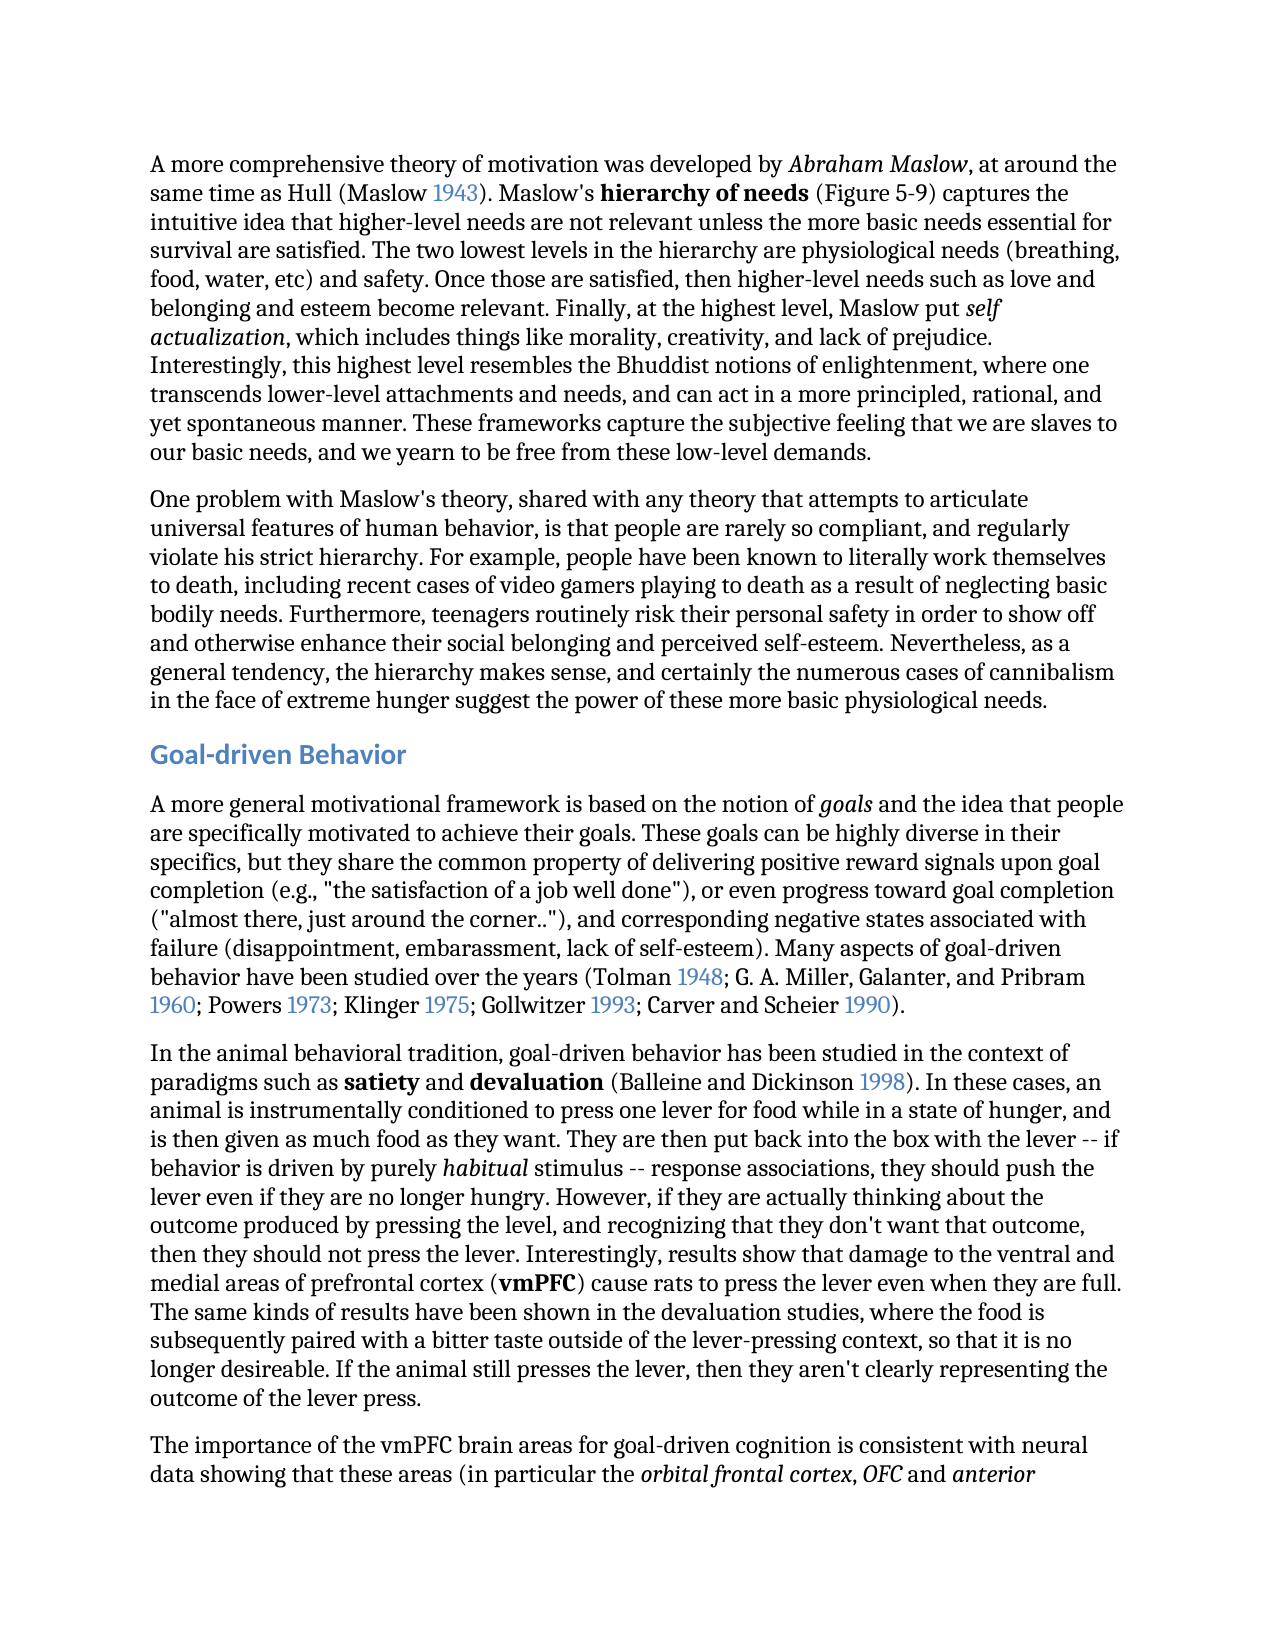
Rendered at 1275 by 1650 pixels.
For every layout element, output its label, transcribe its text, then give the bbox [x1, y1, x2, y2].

text One problem with Maslow's theory, shared with any theory that attempts to articulate universal features of human behavior, is that people are rarely so compliant, and regularly violate his strict hierarchy. For example, people have been known to literally work themselves to death, including recent cases of video gamers playing to death as a result of neglecting basic bodily needs. Furthermore, teenagers routinely risk their personal safety in order to show off and otherwise enhance their social belonging and perceived self-esteem. Nevertheless, as a general tendency, the hierarchy makes sense, and certainly the numerous cases of cannibalism in the face of extreme hunger suggest the power of these more basic physiological needs. [150, 485, 1125, 715]
text In the animal behavioral tradition, goal-driven behavior has been studied in the context of paradigms such as satiety and devaluation (Balleine and Dickinson 1998). In these cases, an animal is instrumentally conditioned to press one lever for food while in a state of hunger, and is then given as much food as they want. They are then put back into the box with the lever -- if behavior is driven by purely habitual stimulus -- response associations, they should push the lever even if they are no longer hungry. However, if they are actually thinking about the outcome produced by pressing the level, and recognizing that they don't want that outcome, then they should not press the lever. Interestingly, results show that damage to the ventral and medial areas of prefrontal cortex (vmPFC) cause rats to press the lever even when they are full. The same kinds of results have been shown in the devaluation studies, where the food is subsequently paired with a bitter taste outside of the lever-pressing context, so that it is no longer desireable. If the animal still presses the lever, then they aren't clearly representing the outcome of the lever press. [150, 1039, 1125, 1413]
text A more general motivational framework is based on the notion of goals and the idea that people are specifically motivated to achieve their goals. These goals can be highly diverse in their specifics, but they share the common property of delivering positive reward signals upon goal completion (e.g., "the satisfaction of a job well done"), or even progress toward goal completion ("almost there, just around the corner.."), and corresponding negative states associated with failure (disappointment, embarassment, lack of self-esteem). Many aspects of goal-driven behavior have been studied over the years (Tolman 1948; G. A. Miller, Galanter, and Pribram 1960; Powers 1973; Klinger 1975; Gollwitzer 1993; Carver and Scheier 1990). [150, 790, 1125, 1020]
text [150, 1431, 1125, 1489]
text A more comprehensive theory of motivation was developed by Abraham Maslow, at around the same time as Hull (Maslow 1943). Maslow's hierarchy of needs (Figure 5-9) captures the intuitive idea that higher-level needs are not relevant unless the more basic needs essential for survival are satisfied. The two lowest levels in the hierarchy are physiological needs (breathing, food, water, etc) and safety. Once those are satisfied, then higher-level needs such as love and belonging and esteem become relevant. Finally, at the highest level, Maslow put self actualization, which includes things like morality, creativity, and lack of prejudice. Interestingly, this highest level resembles the Bhuddist notions of enlightenment, where one transcends lower-level attachments and needs, and can act in a more principled, rational, and yet spontaneous manner. These frameworks capture the subjective feeling that we are slaves to our basic needs, and we yearn to be free from these low-level demands. [150, 150, 1125, 466]
subtitle Goal-driven Behavior [150, 736, 1125, 771]
